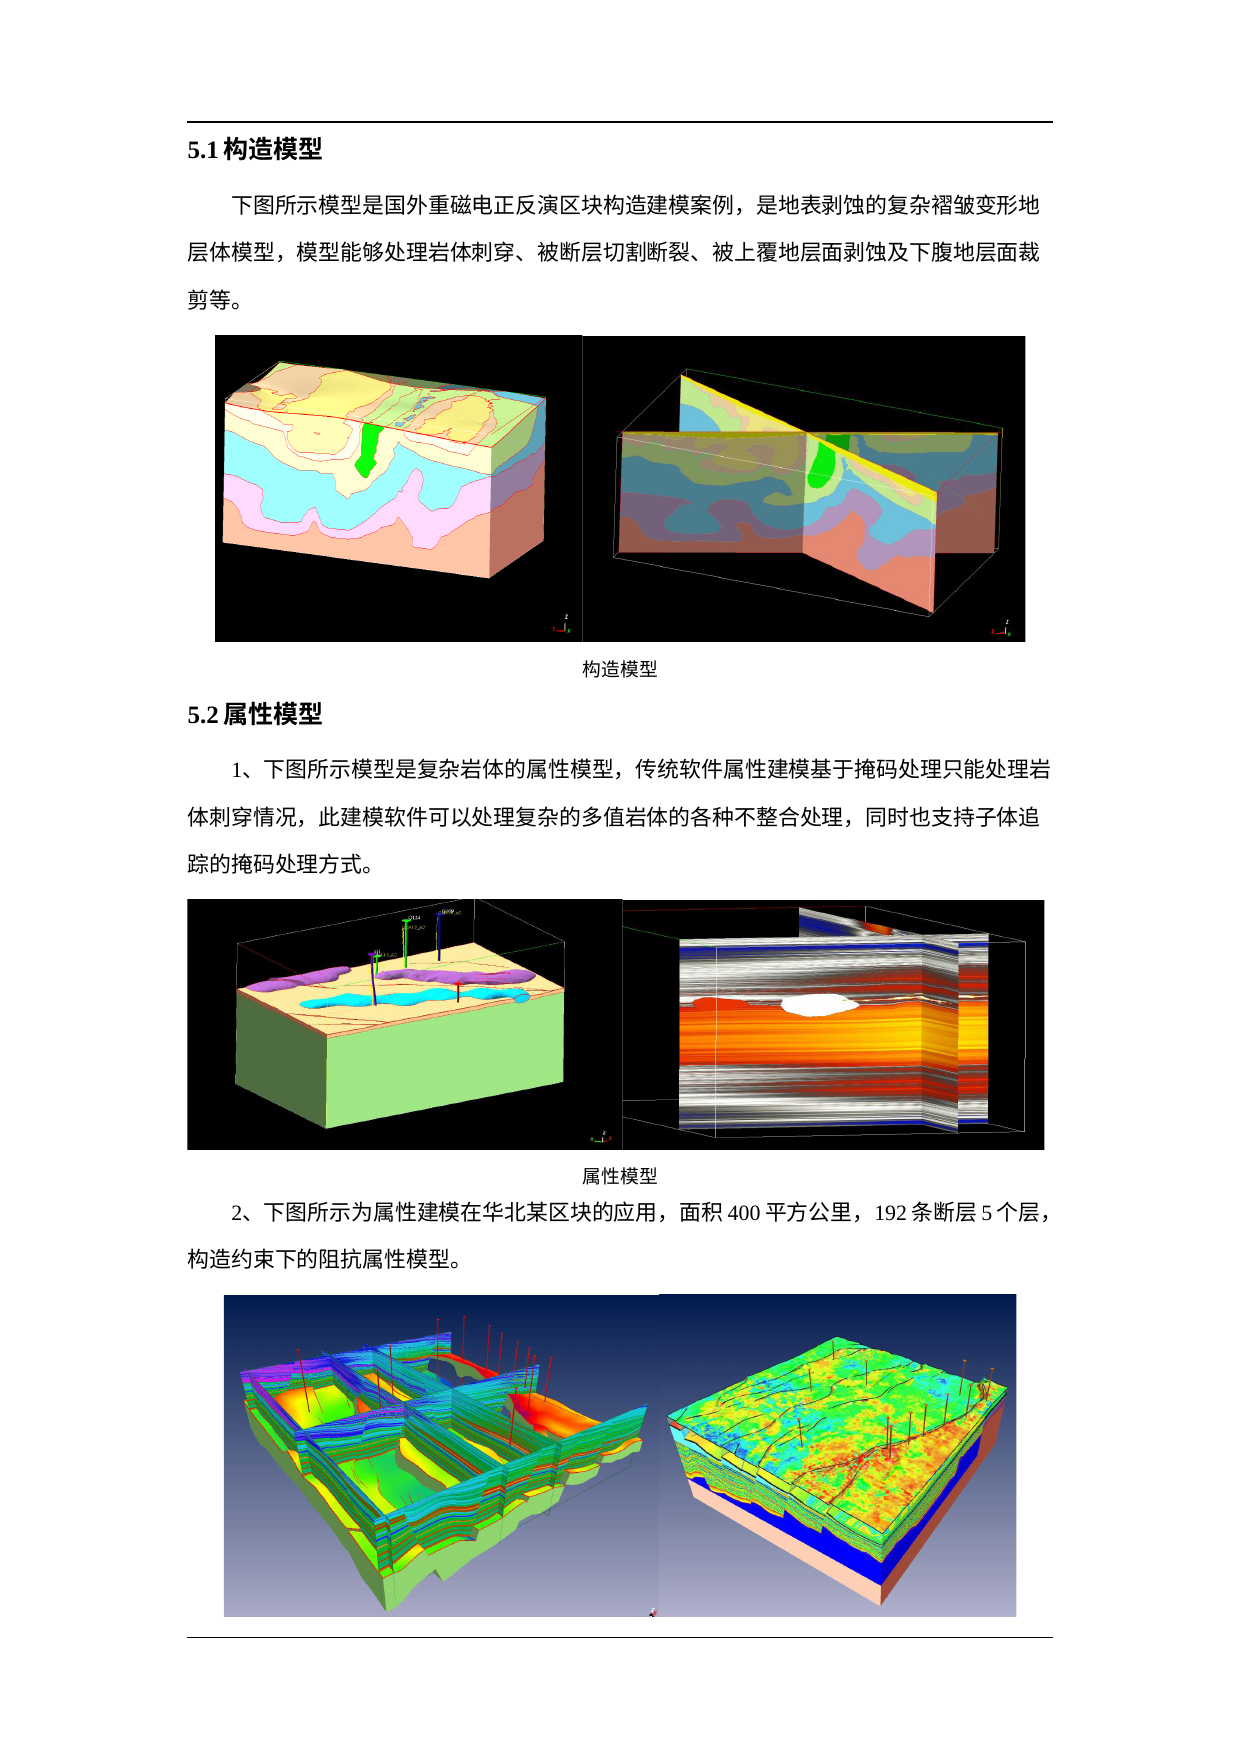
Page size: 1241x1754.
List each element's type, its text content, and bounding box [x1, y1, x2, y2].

subtitle 5.1构造模型 [187, 130, 1053, 166]
text 构造模型 [187, 654, 1053, 682]
subtitle 5.2属性模型 [187, 694, 1053, 730]
text 属性模型 [187, 1162, 1053, 1189]
text 下图所示模型是国外重磁电正反演区块构造建模案例，是地表剥蚀的复杂褶皱变形地层体模型，模型能够处理岩体刺穿、被断层切割断裂、被上覆地层面剥蚀及下腹地层面裁剪等。 [187, 188, 1053, 314]
text 2、下图所示为属性建模在华北某区块的应用，面积400平方公里，192条断层5个层，构造约束下的阻抗属性模型。 [187, 1194, 1053, 1274]
text 1、下图所示模型是复杂岩体的属性模型，传统软件属性建模基于掩码处理只能处理岩体刺穿情况，此建模软件可以处理复杂的多值岩体的各种不整合处理，同时也支持子体追踪的掩码处理方式。 [187, 752, 1053, 879]
